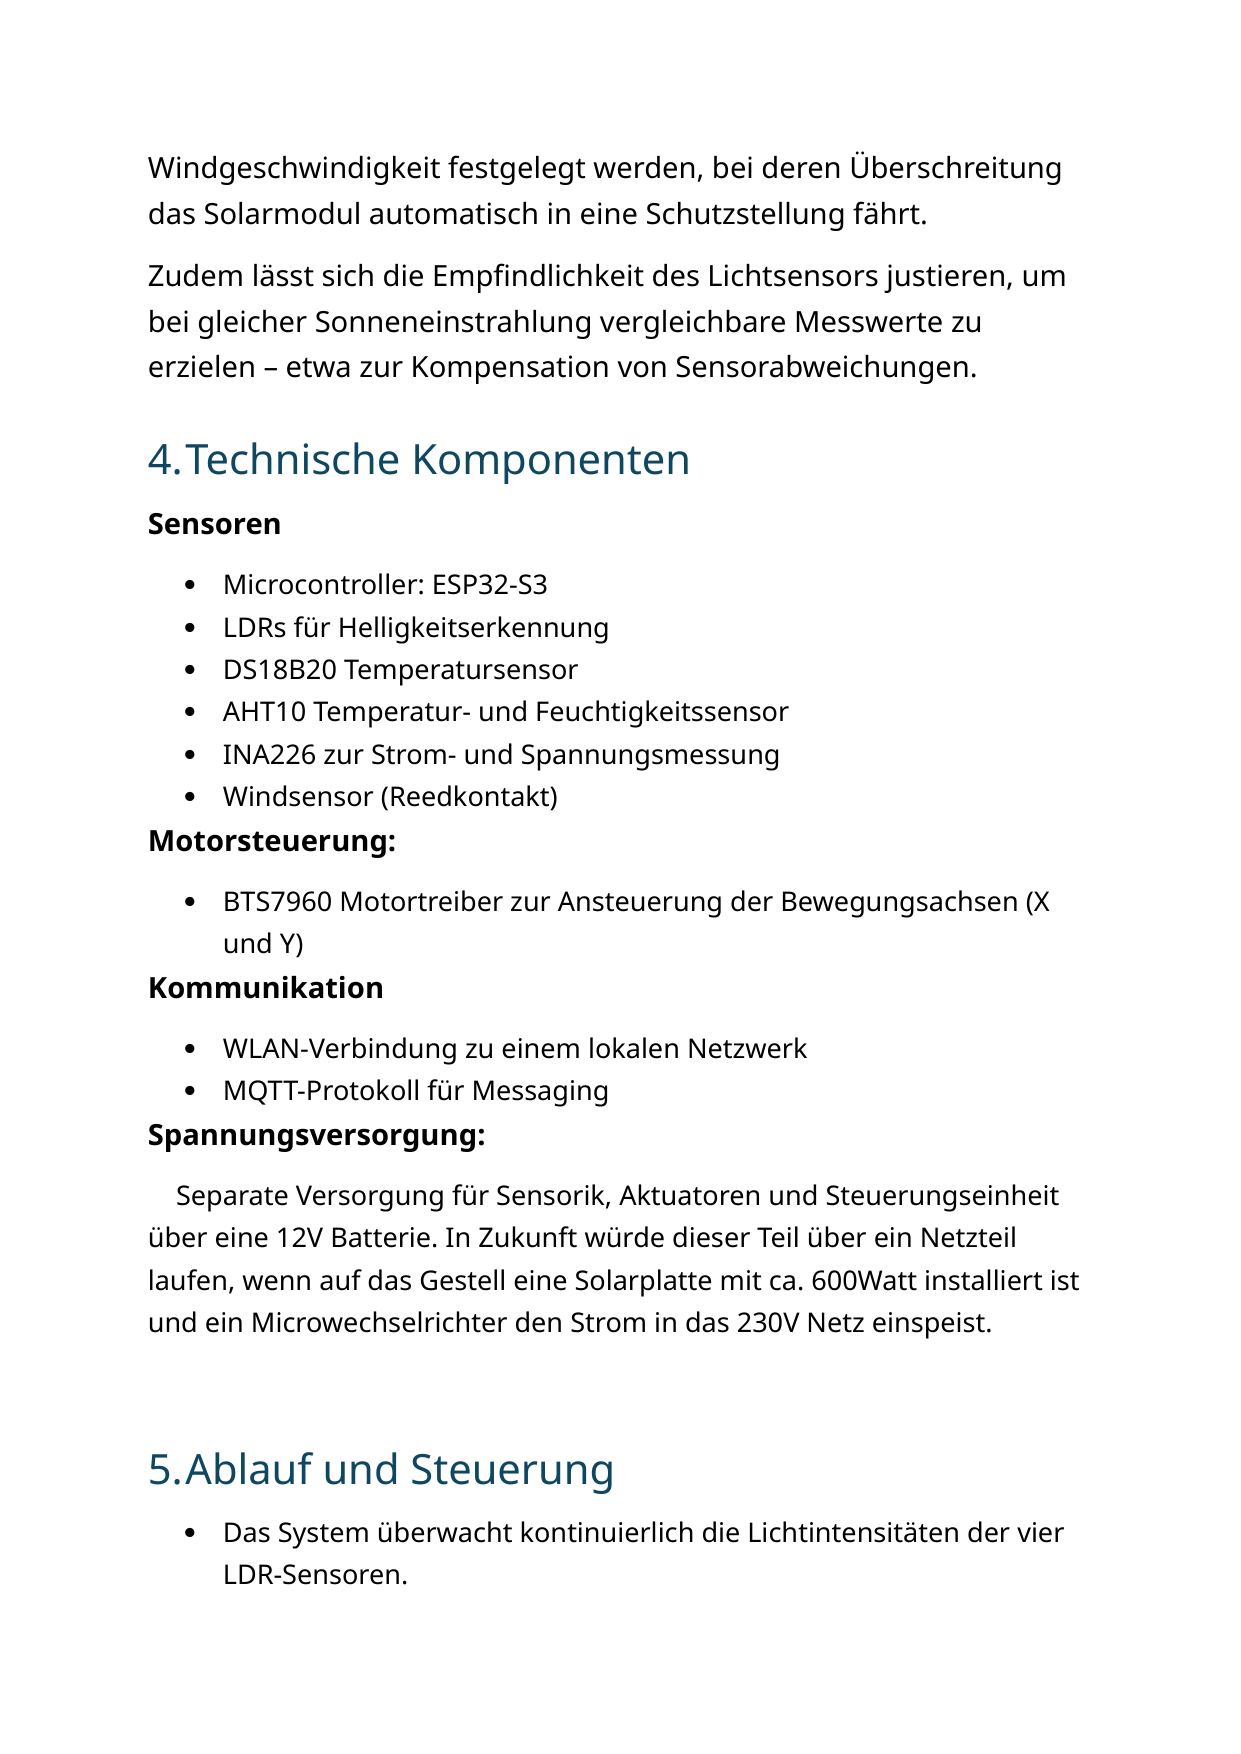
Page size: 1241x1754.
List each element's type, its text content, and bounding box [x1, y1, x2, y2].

list WLAN-Verbindung zu einem lokalen Netzwerk [185, 1029, 1093, 1066]
list DS18B20 Temperatursensor [185, 651, 1093, 687]
list BTS7960 Motortreiber zur Ansteuerung der Bewegungsachsen (X und Y) [185, 882, 1093, 962]
list Windsensor (Reedkontakt) [185, 778, 1093, 814]
list LDRs für Helligkeitserkennung [185, 608, 1093, 645]
text Separate Versorgung für Sensorik, Aktuatoren und Steuerungseinheit über eine 12V Batterie. In Zukunft würde dieser Teil über ein Netzteil laufen, wenn auf das Gestell eine Solarplatte mit ca. 600Watt installiert ist und ein Microwechselrichter den Strom in das 230V Netz einspeist. [148, 1177, 1093, 1341]
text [148, 148, 1093, 233]
text Motorsteuerung: [148, 820, 1093, 860]
text Spannungsversorgung: [148, 1114, 1093, 1154]
text Kommunikation [148, 967, 1093, 1007]
list INA226 zur Strom- und Spannungsmessung [185, 735, 1093, 772]
subtitle Ablauf und Steuerung [148, 1439, 1093, 1496]
subtitle Technische Komponenten [148, 430, 1093, 487]
text Zudem lässt sich die Empfindlichkeit des Lichtsensors justieren, um bei gleicher Sonneneinstrahlung vergleichbare Messwerte zu erzielen – etwa zur Kompensation von Sensorabweichungen. [148, 256, 1093, 386]
list Das System überwacht kontinuierlich die Lichtintensitäten der vier LDR-Sensoren. [185, 1513, 1093, 1592]
text Sensoren [148, 503, 1093, 543]
list Microcontroller: ESP32-S3 [185, 566, 1093, 603]
list AHT10 Temperatur- und Feuchtigkeitssensor [185, 693, 1093, 730]
list MQTT-Protokoll für Messaging [185, 1072, 1093, 1109]
